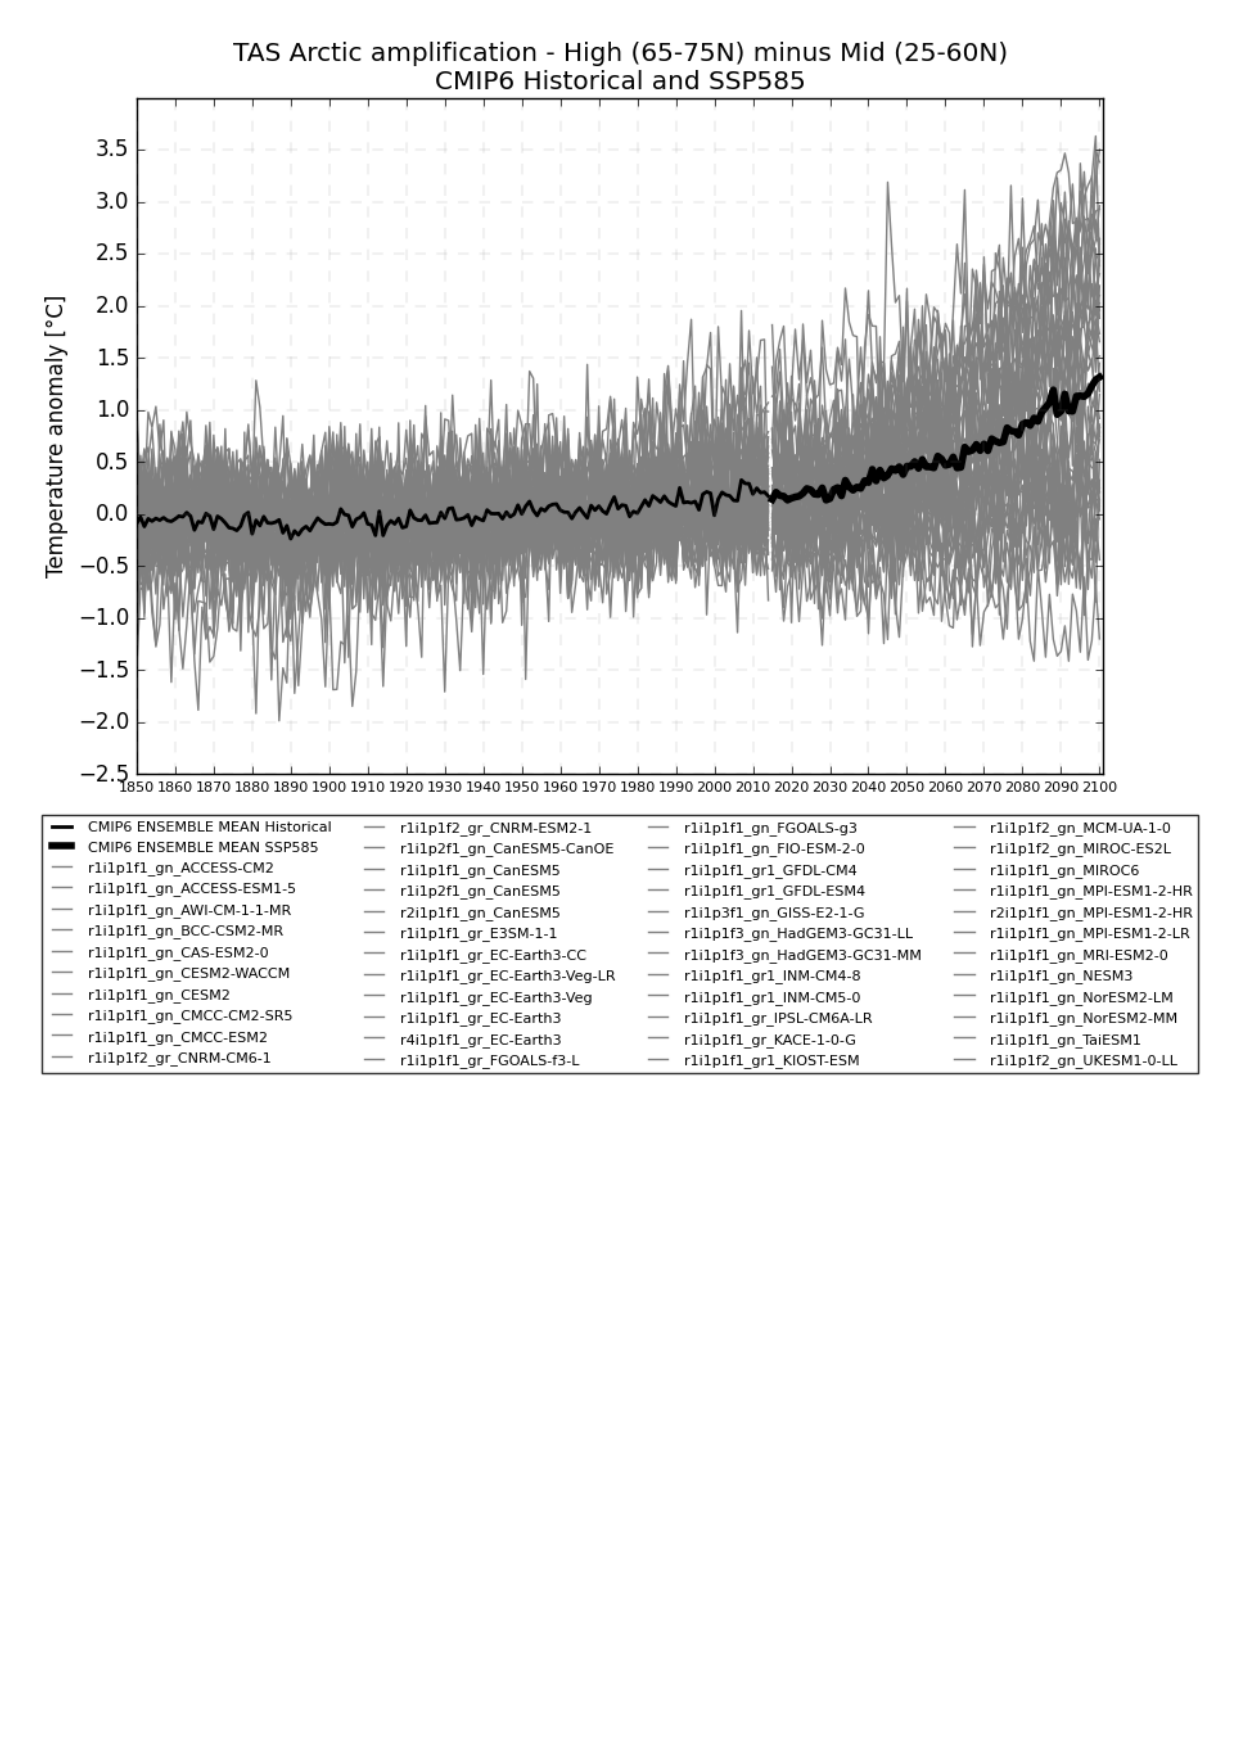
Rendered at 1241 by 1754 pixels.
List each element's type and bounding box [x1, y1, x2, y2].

picture [29, 29, 1211, 1086]
